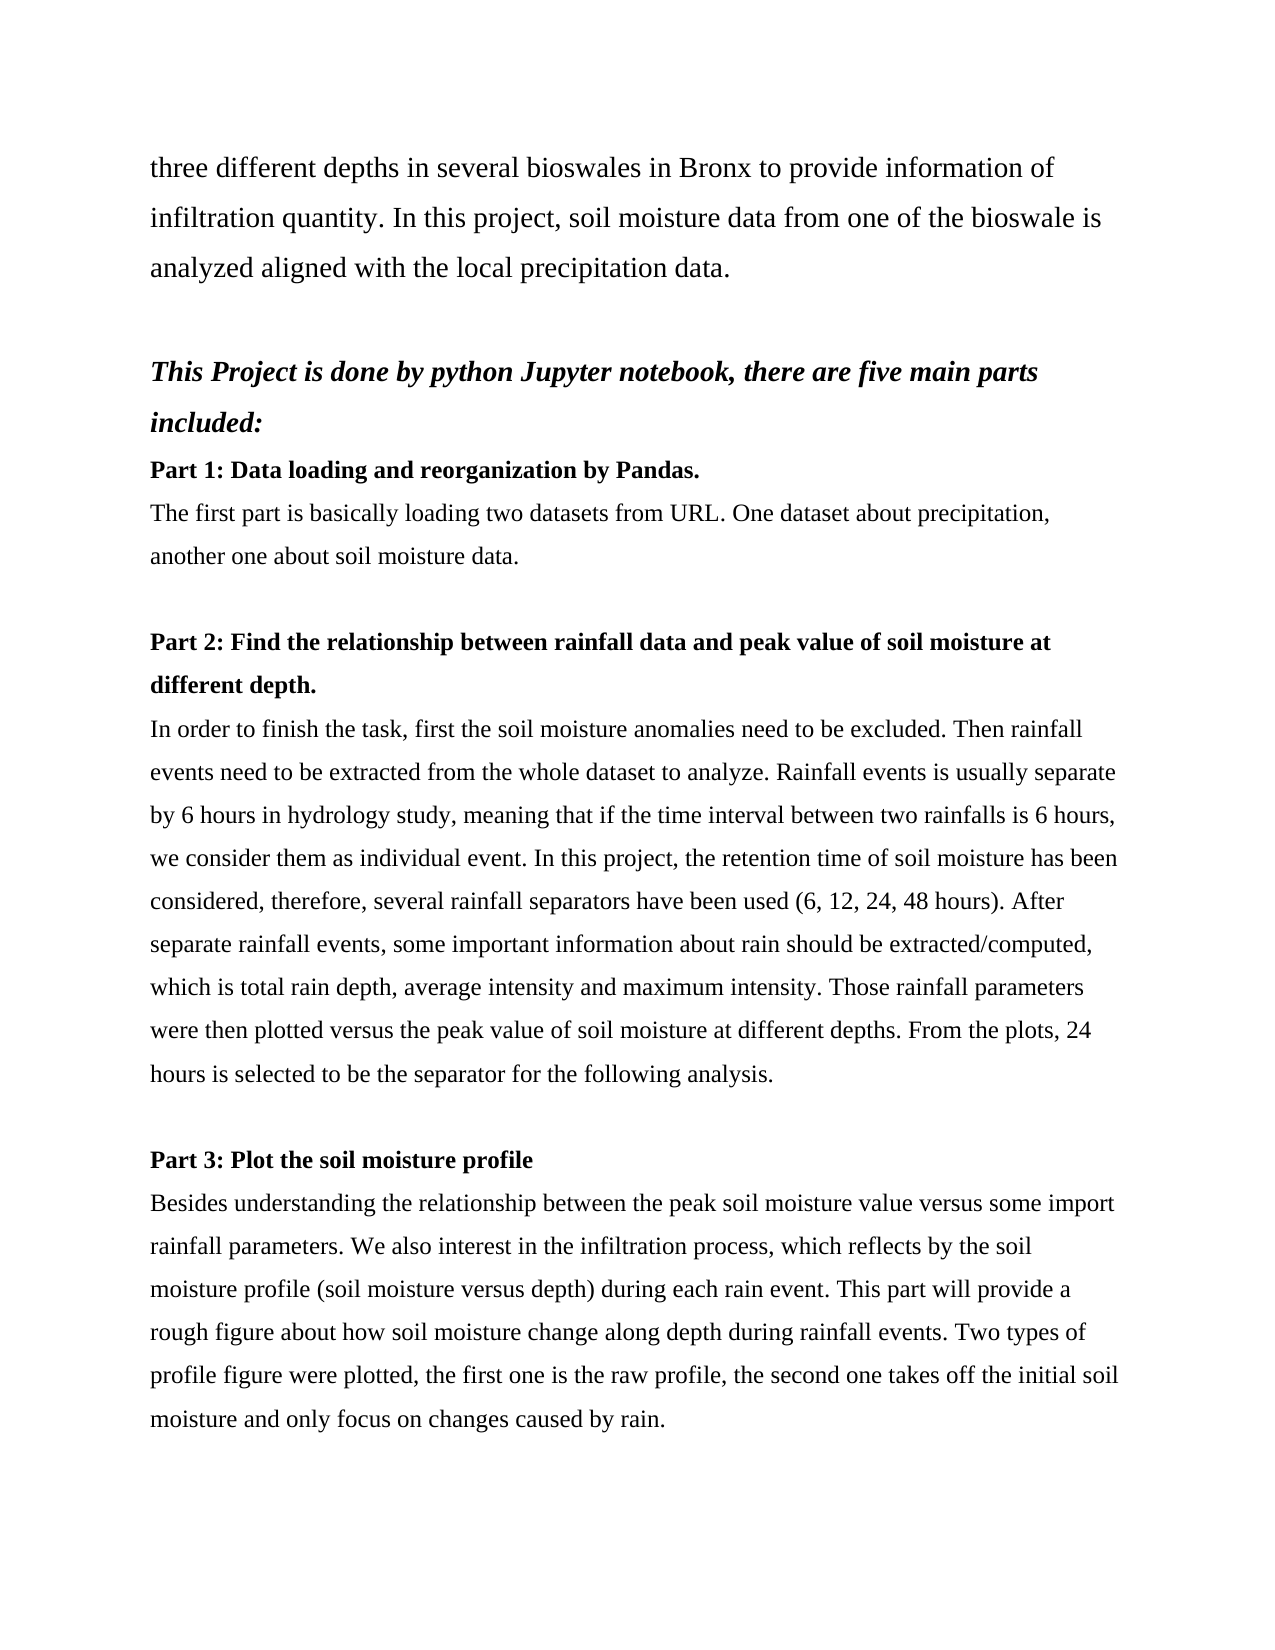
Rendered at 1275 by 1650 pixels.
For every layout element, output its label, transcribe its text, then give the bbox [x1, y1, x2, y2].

text This Project is done by python Jupyter notebook, there are five main parts included: [150, 354, 1125, 438]
text The first part is basically loading two datasets from URL. One dataset about precipitation, another one about soil moisture data. [150, 498, 1125, 570]
text Part 1: Data loading and reorganization by Pandas. [150, 455, 1125, 484]
text In order to finish the task, first the soil moisture anomalies need to be excluded. Then rainfall events need to be extracted from the whole dataset to analyze. Rainfall events is usually separate by 6 hours in hydrology study, meaning that if the time interval between two rainfalls is 6 hours, we consider them as individual event. In this project, the retention time of soil moisture has been considered, therefore, several rainfall separators have been used (6, 12, 24, 48 hours). After separate rainfall events, some important information about rain should be extracted/computed, which is total rain depth, average intensity and maximum intensity. Those rainfall parameters were then plotted versus the peak value of soil moisture at different depths. From the plots, 24 hours is selected to be the separator for the following analysis. [150, 714, 1125, 1087]
text Part 3: Plot the soil moisture profile [150, 1145, 1125, 1174]
text Green infrastructure (GI) interventions, such as right-of-way bioswales/rain garden, are being implemented in many urban areas, including New York City, to help mitigate the negative impacts of storm water runoff. To understand the storm water retention capacity of bioswales, hydrological models, at scales ranging from the tributary area of a single right-of-way bioswale to an entire watershed, are often invoked. The validation and calibration of these models is, however, currently hampered by lack of extensive field measurements that quantify bioswale stormwater retention behaviors for different storm sizes and bioswale configurations. To overcome this problem, soil moisture sensors were installed at three different depths in several bioswales in Bronx to provide information of infiltration quantity. In this project, soil moisture data from one of the bioswale is analyzed aligned with the local precipitation data. [150, 150, 1125, 284]
text Part 2: Find the relationship between rainfall data and peak value of soil moisture at different depth. [150, 627, 1125, 699]
text Besides understanding the relationship between the peak soil moisture value versus some import rainfall parameters. We also interest in the infiltration process, which reflects by the soil moisture profile (soil moisture versus depth) during each rain event. This part will provide a rough figure about how soil moisture change along depth during rainfall events. Two types of profile figure were plotted, the first one is the raw profile, the second one takes off the initial soil moisture and only focus on changes caused by rain. [150, 1188, 1125, 1432]
